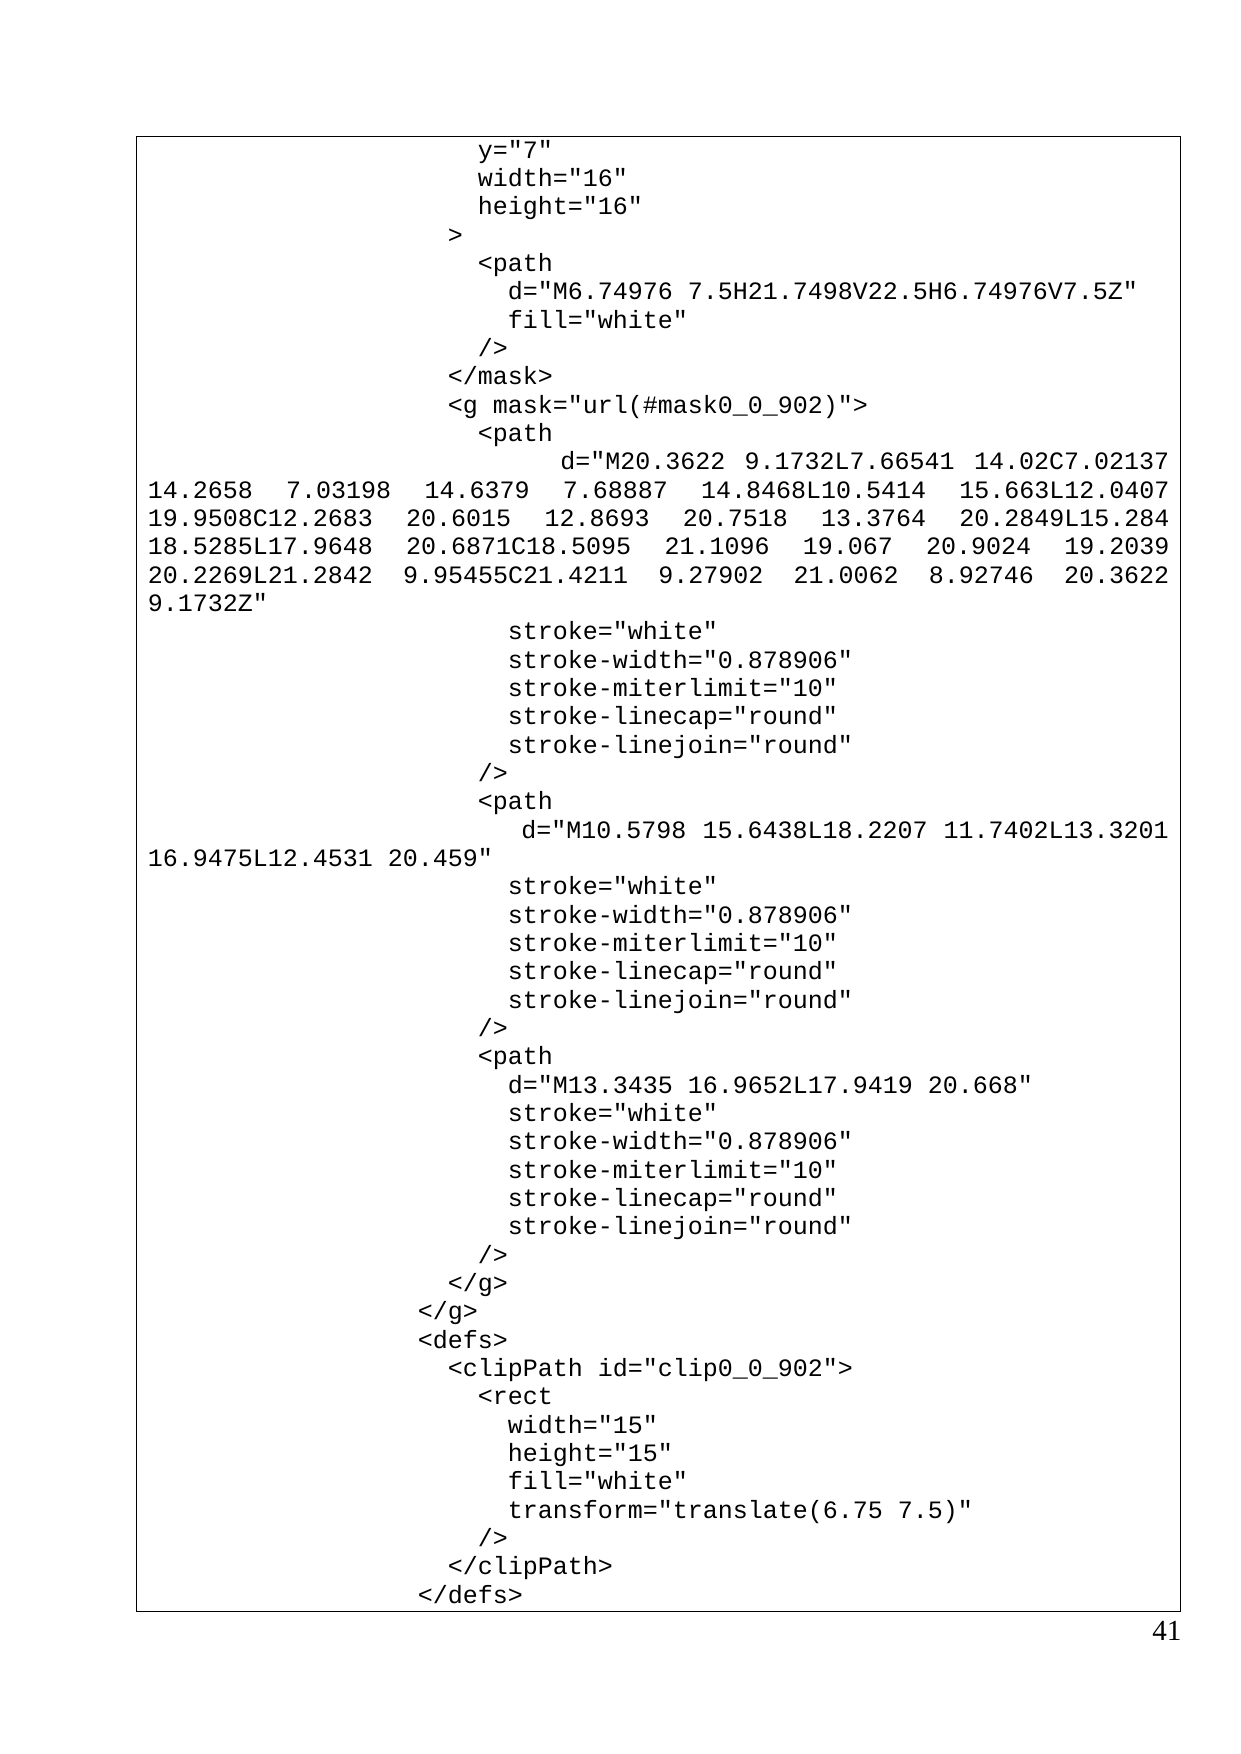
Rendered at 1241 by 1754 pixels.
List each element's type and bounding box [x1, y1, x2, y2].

table_header [137, 137, 1180, 1611]
